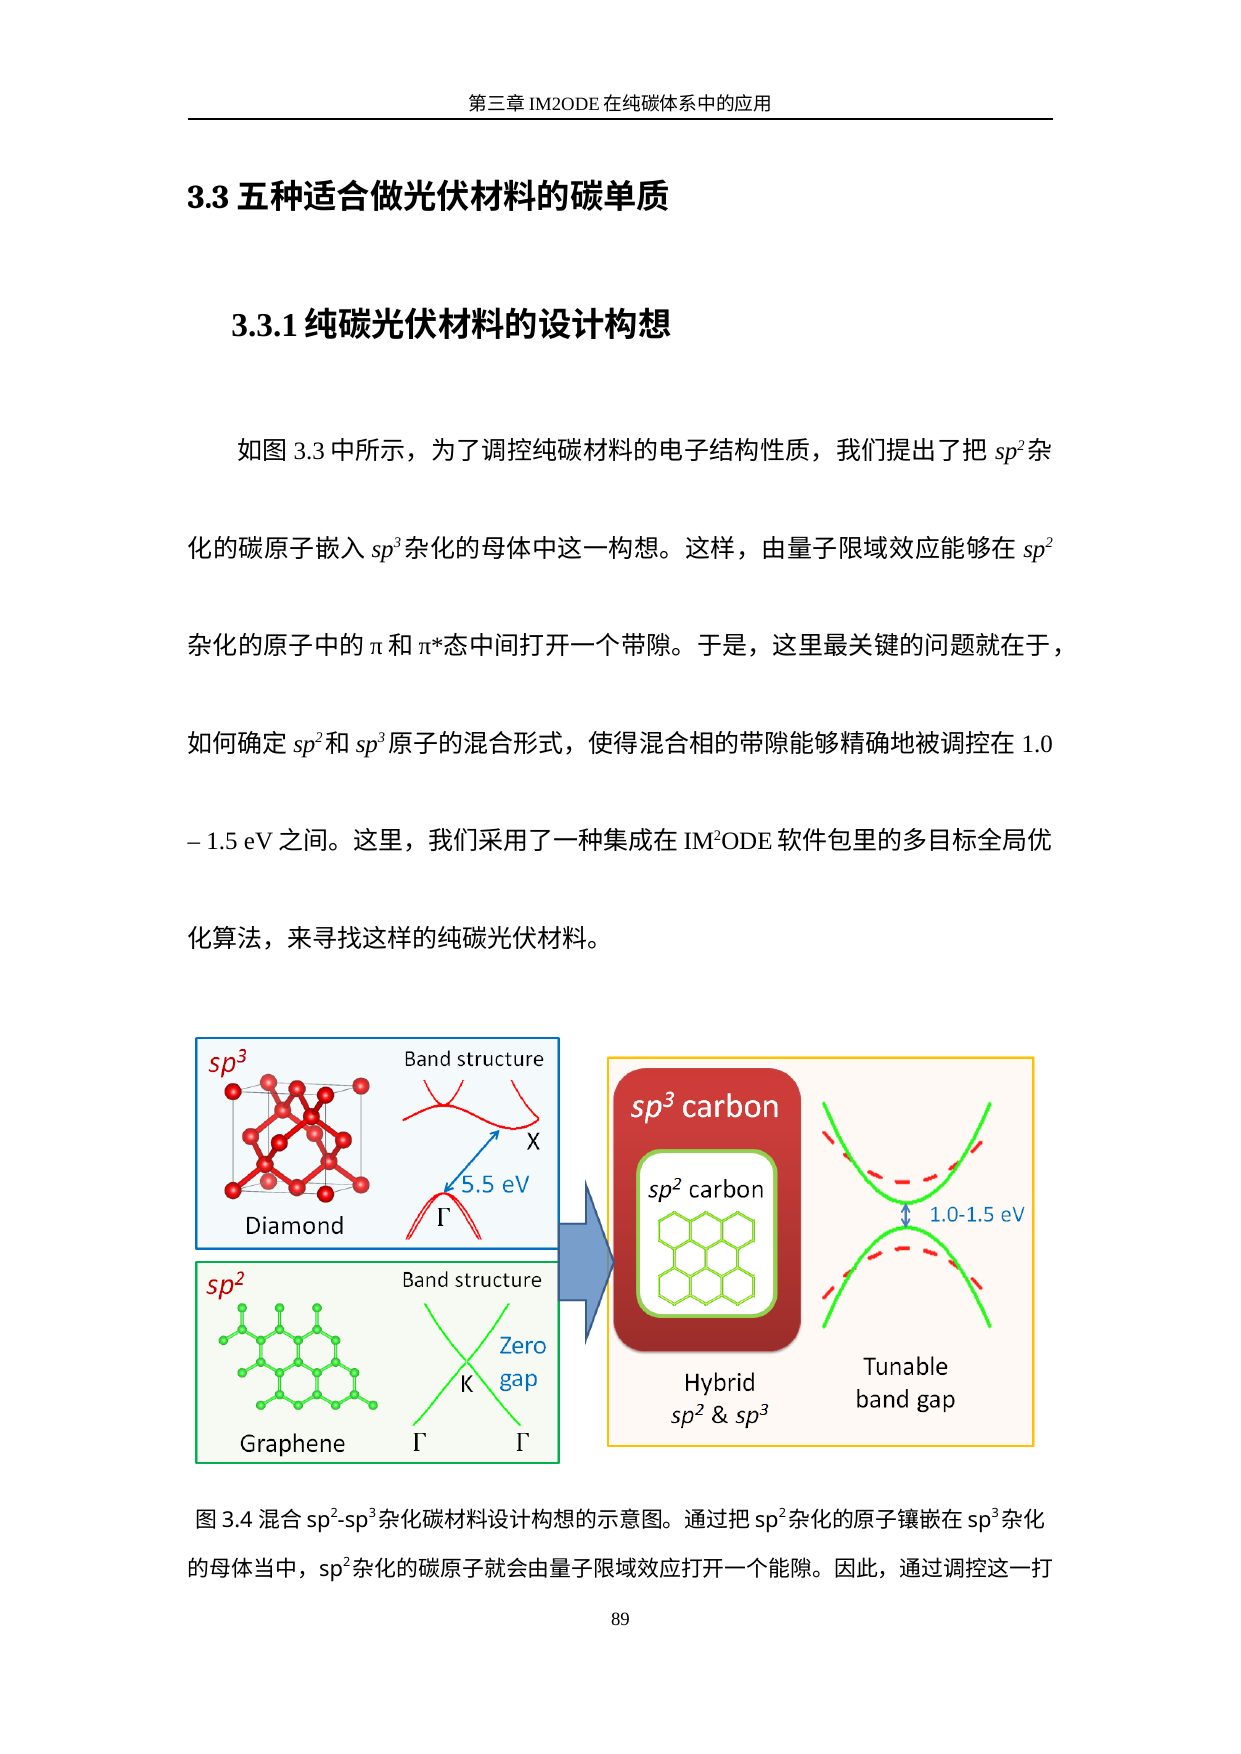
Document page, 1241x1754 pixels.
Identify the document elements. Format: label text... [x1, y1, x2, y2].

subtitle 3.3.1纯碳光伏材料的设计构想 [187, 289, 1053, 354]
text 如图3.3中所示，为了调控纯碳材料的电子结构性质，我们提出了把sp2杂化的碳原子嵌入sp3杂化的母体中这一构想。这样，由量子限域效应能够在sp2杂化的原子中的π和π*态中间打开一个带隙。于是，这里最关键的问题就在于，如何确定sp2和sp3原子的混合形式，使得混合相的带隙能够精确地被调控在1.0 – 1.5 eV之间。这里，我们采用了一种集成在IM2ODE软件包里的多目标全局优化算法，来寻找这样的纯碳光伏材料。 [187, 416, 1053, 969]
picture [187, 1033, 1053, 1476]
subtitle 3.3 五种适合做光伏材料的碳单质 [187, 162, 1053, 227]
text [187, 1501, 1053, 1583]
